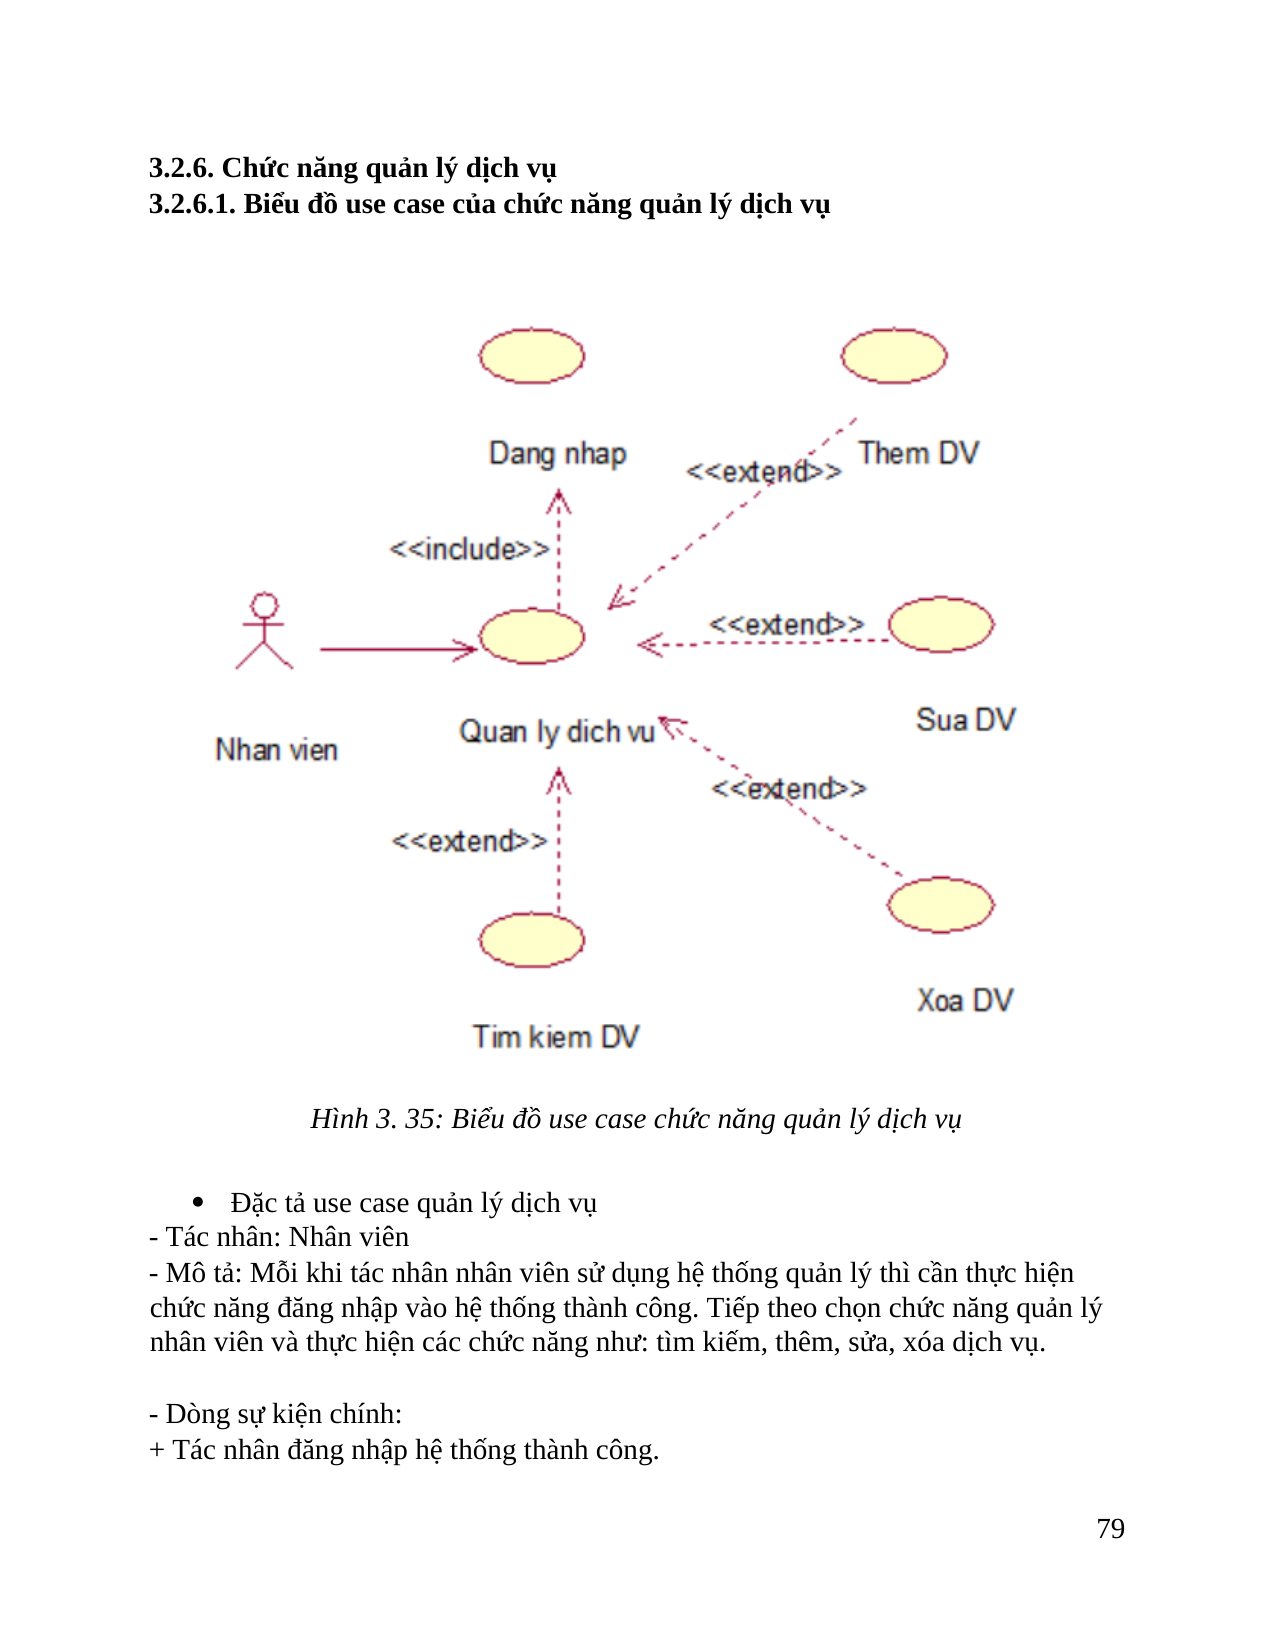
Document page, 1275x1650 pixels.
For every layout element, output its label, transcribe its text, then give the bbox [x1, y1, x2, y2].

text Hình 3. 35: Biểu đồ use case chức năng quản lý dịch vụ [150, 1101, 1125, 1135]
text - Mô tả: Mỗi khi tác nhân nhân viên sử dụng hệ thống quản lý thì cần thực hiện chức năng đăng nhập vào hệ thống thành công. Tiếp theo chọn chức năng quản lý nhân viên và thực hiện các chức năng như: tìm kiếm, thêm, sửa, xóa dịch vụ. [148, 1255, 1125, 1358]
text 3.2.6.1. Biểu đồ use case của chức năng quản lý dịch vụ [148, 186, 1125, 220]
list Đặc tả use case quản lý dịch vụ [193, 1186, 1125, 1219]
text 3.2.6. Chức năng quản lý dịch vụ [148, 150, 1125, 183]
text + Tác nhân đăng nhập hệ thống thành công. [148, 1432, 1125, 1466]
text - Dòng sự kiện chính: [148, 1396, 1125, 1430]
picture [148, 222, 1125, 1099]
text - Tác nhân: Nhân viên [148, 1219, 1125, 1253]
